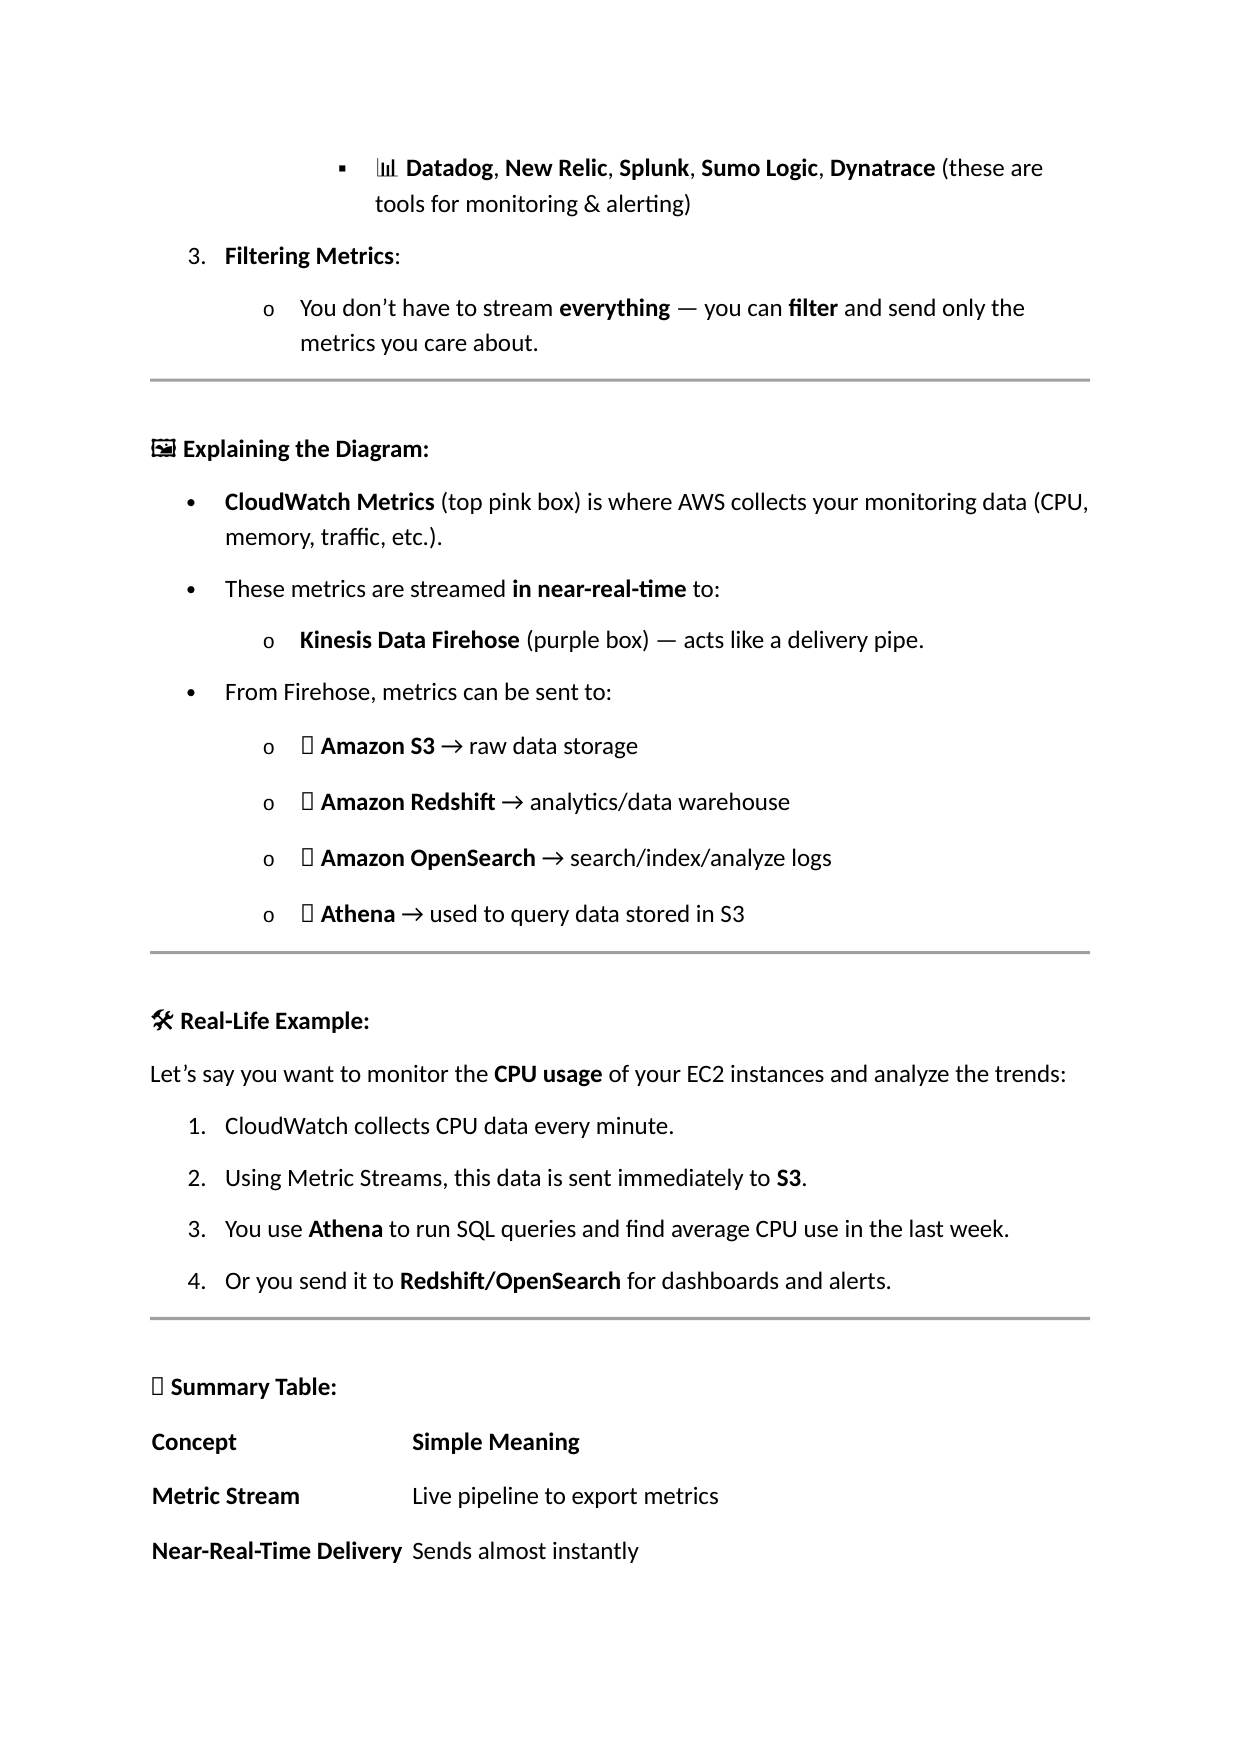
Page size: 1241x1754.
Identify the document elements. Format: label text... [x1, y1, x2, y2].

list Or you send it to Redshift/OpenSearch for dashboards and alerts. [187, 1265, 1090, 1296]
list ✅ Amazon Redshift → analytics/data warehouse [262, 783, 1090, 818]
list Kinesis Data Firehose (purple box) — acts like a delivery pipe. [262, 624, 1090, 655]
list You don’t have to stream everything — you can filter and send only the metrics you care about. [262, 292, 1090, 357]
list These metrics are streamed in near-real-time to: [187, 573, 1090, 603]
list ✅ Amazon S3 → raw data storage [262, 728, 1090, 762]
list Using Metric Streams, this data is sent immediately to S3. [187, 1162, 1090, 1192]
list Filtering Metrics: [187, 240, 1090, 271]
list 📊 Datadog, New Relic, Splunk, Sumo Logic, Dynatrace (these are tools for monitoring & alerting) [337, 150, 1090, 219]
table_cell Live pipeline to export metrics [410, 1479, 828, 1533]
list You use Athena to run SQL queries and find average CPU use in the last week. [187, 1213, 1090, 1244]
text 🖼️ Explaining the Diagram: [150, 430, 1090, 464]
list ✅ Amazon OpenSearch → search/index/analyze logs [262, 839, 1090, 873]
list CloudWatch Metrics (top pink box) is where AWS collects your monitoring data (CPU, memory, traffic, etc.). [187, 486, 1090, 552]
list ✅ Athena → used to query data stored in S3 [262, 895, 1090, 929]
text 📝 Summary Table: [150, 1368, 1090, 1403]
table_cell Near-Real-Time Delivery [150, 1534, 410, 1588]
table_header Concept [150, 1424, 410, 1479]
list From Firehose, metrics can be sent to: [187, 676, 1090, 707]
table_cell Sends almost instantly [410, 1534, 828, 1588]
table_header Simple Meaning [410, 1424, 828, 1479]
list CloudWatch collects CPU data every minute. [187, 1110, 1090, 1141]
table_cell Metric Stream [150, 1479, 410, 1533]
text 🛠️ Real-Life Example: [150, 1003, 1090, 1037]
text Let’s say you want to monitor the CPU usage of your EC2 instances and analyze the trends: [150, 1058, 1090, 1089]
